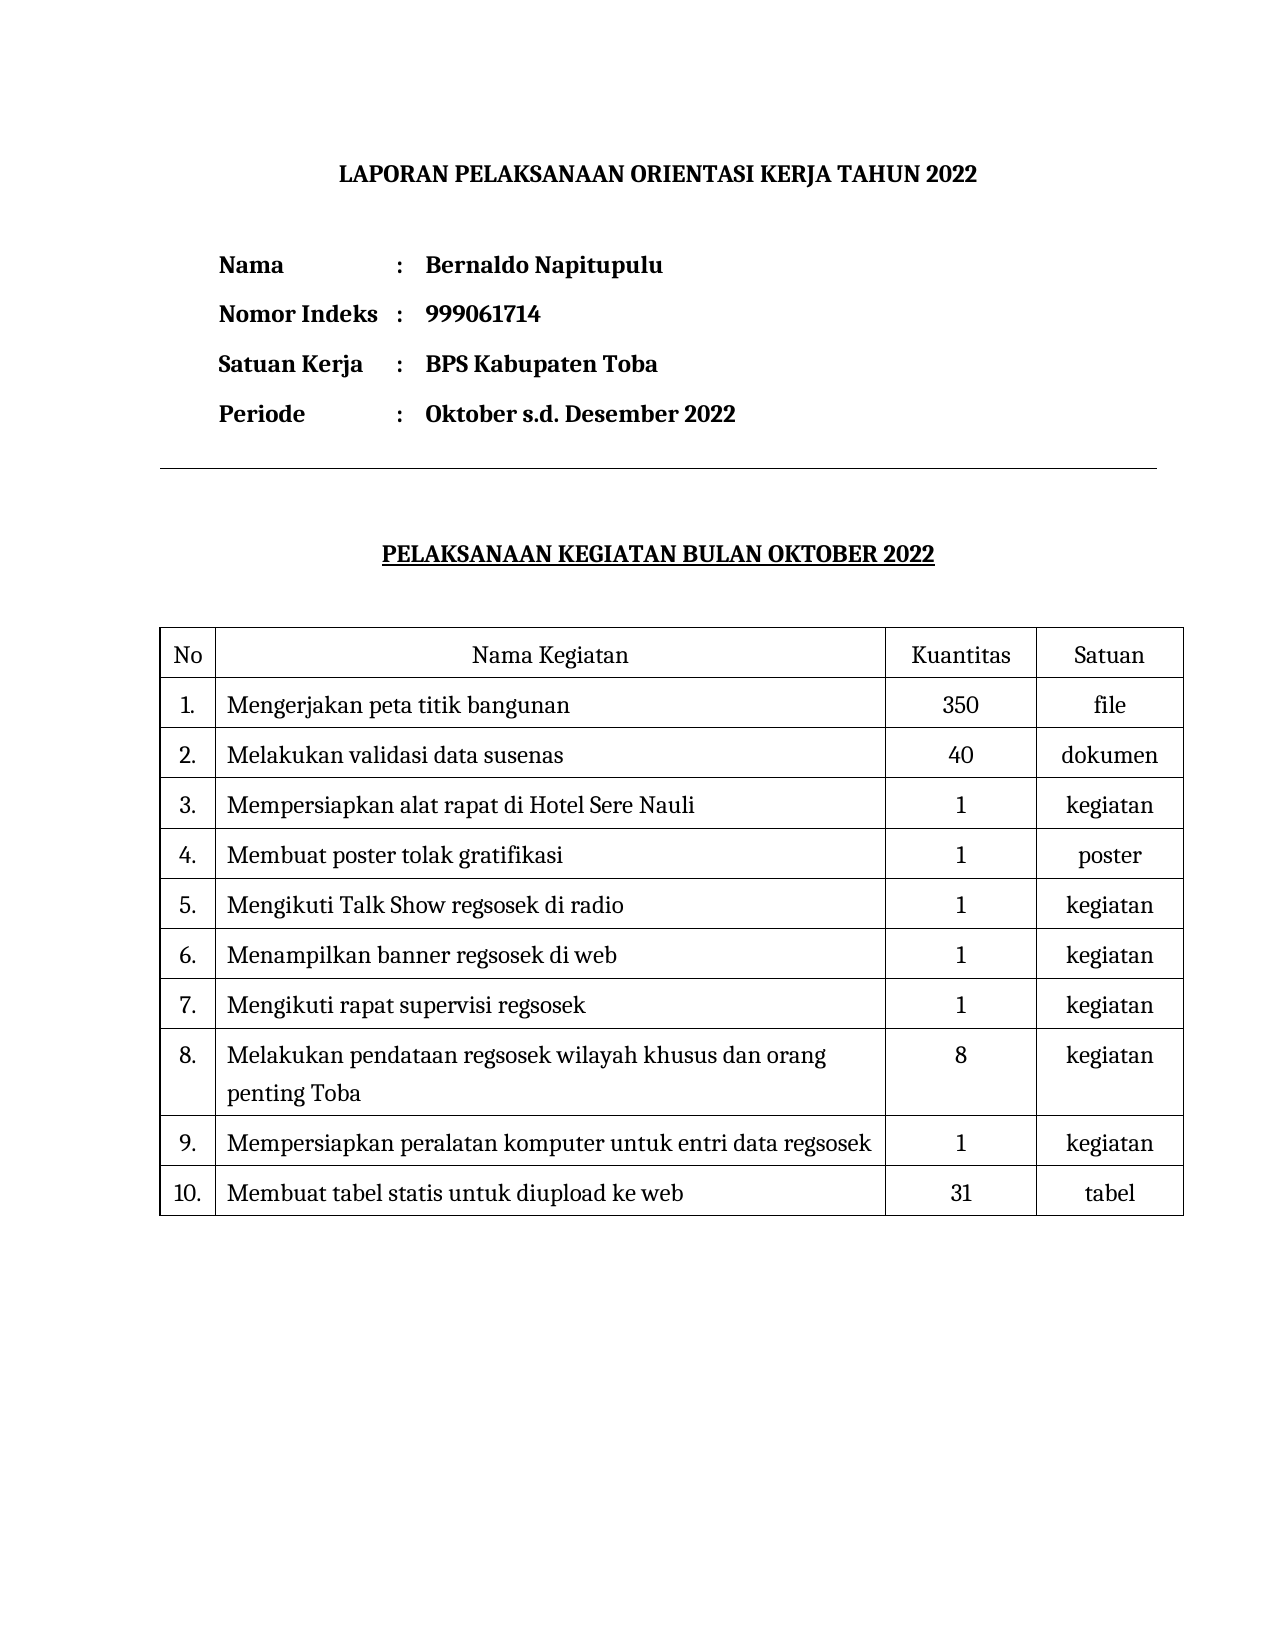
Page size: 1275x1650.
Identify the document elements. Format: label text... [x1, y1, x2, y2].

text LAPORAN PELAKSANAAN ORIENTASI KERJA TAHUN 2022 [159, 159, 1157, 188]
table_cell tabel [1037, 1166, 1183, 1215]
table_cell 1 [886, 1116, 1036, 1165]
table_cell Melakukan pendataan regsosek wilayah khusus dan orang penting Toba [216, 1029, 885, 1115]
table_cell Mengikuti rapat supervisi regsosek [216, 979, 885, 1028]
table_header No [161, 628, 215, 677]
table_cell 40 [886, 728, 1036, 777]
table_cell poster [1037, 829, 1183, 877]
table_cell kegiatan [1037, 879, 1183, 928]
table_cell Mengikuti Talk Show regsosek di radio [216, 879, 885, 928]
table_cell 8 [886, 1029, 1036, 1115]
table_cell 1. [161, 678, 215, 727]
table_cell 10. [161, 1166, 215, 1215]
table_cell Mengerjakan peta titik bangunan [216, 678, 885, 727]
table_cell 1 [886, 979, 1036, 1028]
table_cell kegiatan [1037, 1029, 1183, 1115]
text Satuan Kerja : BPS Kabupaten Toba [218, 350, 1157, 379]
table_cell 6. [161, 929, 215, 978]
table_cell 8. [161, 1029, 215, 1115]
table_cell Mempersiapkan alat rapat di Hotel Sere Nauli [216, 778, 885, 827]
text PELAKSANAAN KEGIATAN BULAN OKTOBER 2022 [159, 540, 1157, 569]
table_cell 4. [161, 829, 215, 877]
table_cell 7. [161, 979, 215, 1028]
table_header Satuan [1037, 628, 1183, 677]
table_cell file [1037, 678, 1183, 727]
table_cell Membuat poster tolak gratifikasi [216, 829, 885, 877]
table_cell 1 [886, 778, 1036, 827]
table_cell 1 [886, 879, 1036, 928]
table_cell dokumen [1037, 728, 1183, 777]
table_cell 1 [886, 929, 1036, 978]
table_cell 2. [161, 728, 215, 777]
table_cell kegiatan [1037, 929, 1183, 978]
table_cell 5. [161, 879, 215, 928]
table_cell 3. [161, 778, 215, 827]
table_cell kegiatan [1037, 1116, 1183, 1165]
text Nama : Bernaldo Napitupulu [218, 251, 1157, 279]
table_cell kegiatan [1037, 979, 1183, 1028]
text Nomor Indeks : 999061714 [218, 300, 1157, 329]
table_cell Menampilkan banner regsosek di web [216, 929, 885, 978]
text Periode : Oktober s.d. Desember 2022 [218, 400, 1157, 429]
table_cell Melakukan validasi data susenas [216, 728, 885, 777]
table_cell 1 [886, 829, 1036, 877]
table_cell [216, 1166, 885, 1215]
table_header Nama Kegiatan [216, 628, 885, 677]
table_header Kuantitas [886, 628, 1036, 677]
table_cell 31 [886, 1166, 1036, 1215]
table_cell kegiatan [1037, 778, 1183, 827]
table_cell 9. [161, 1116, 215, 1165]
table_cell 350 [886, 678, 1036, 727]
table_cell Mempersiapkan peralatan komputer untuk entri data regsosek [216, 1116, 885, 1165]
